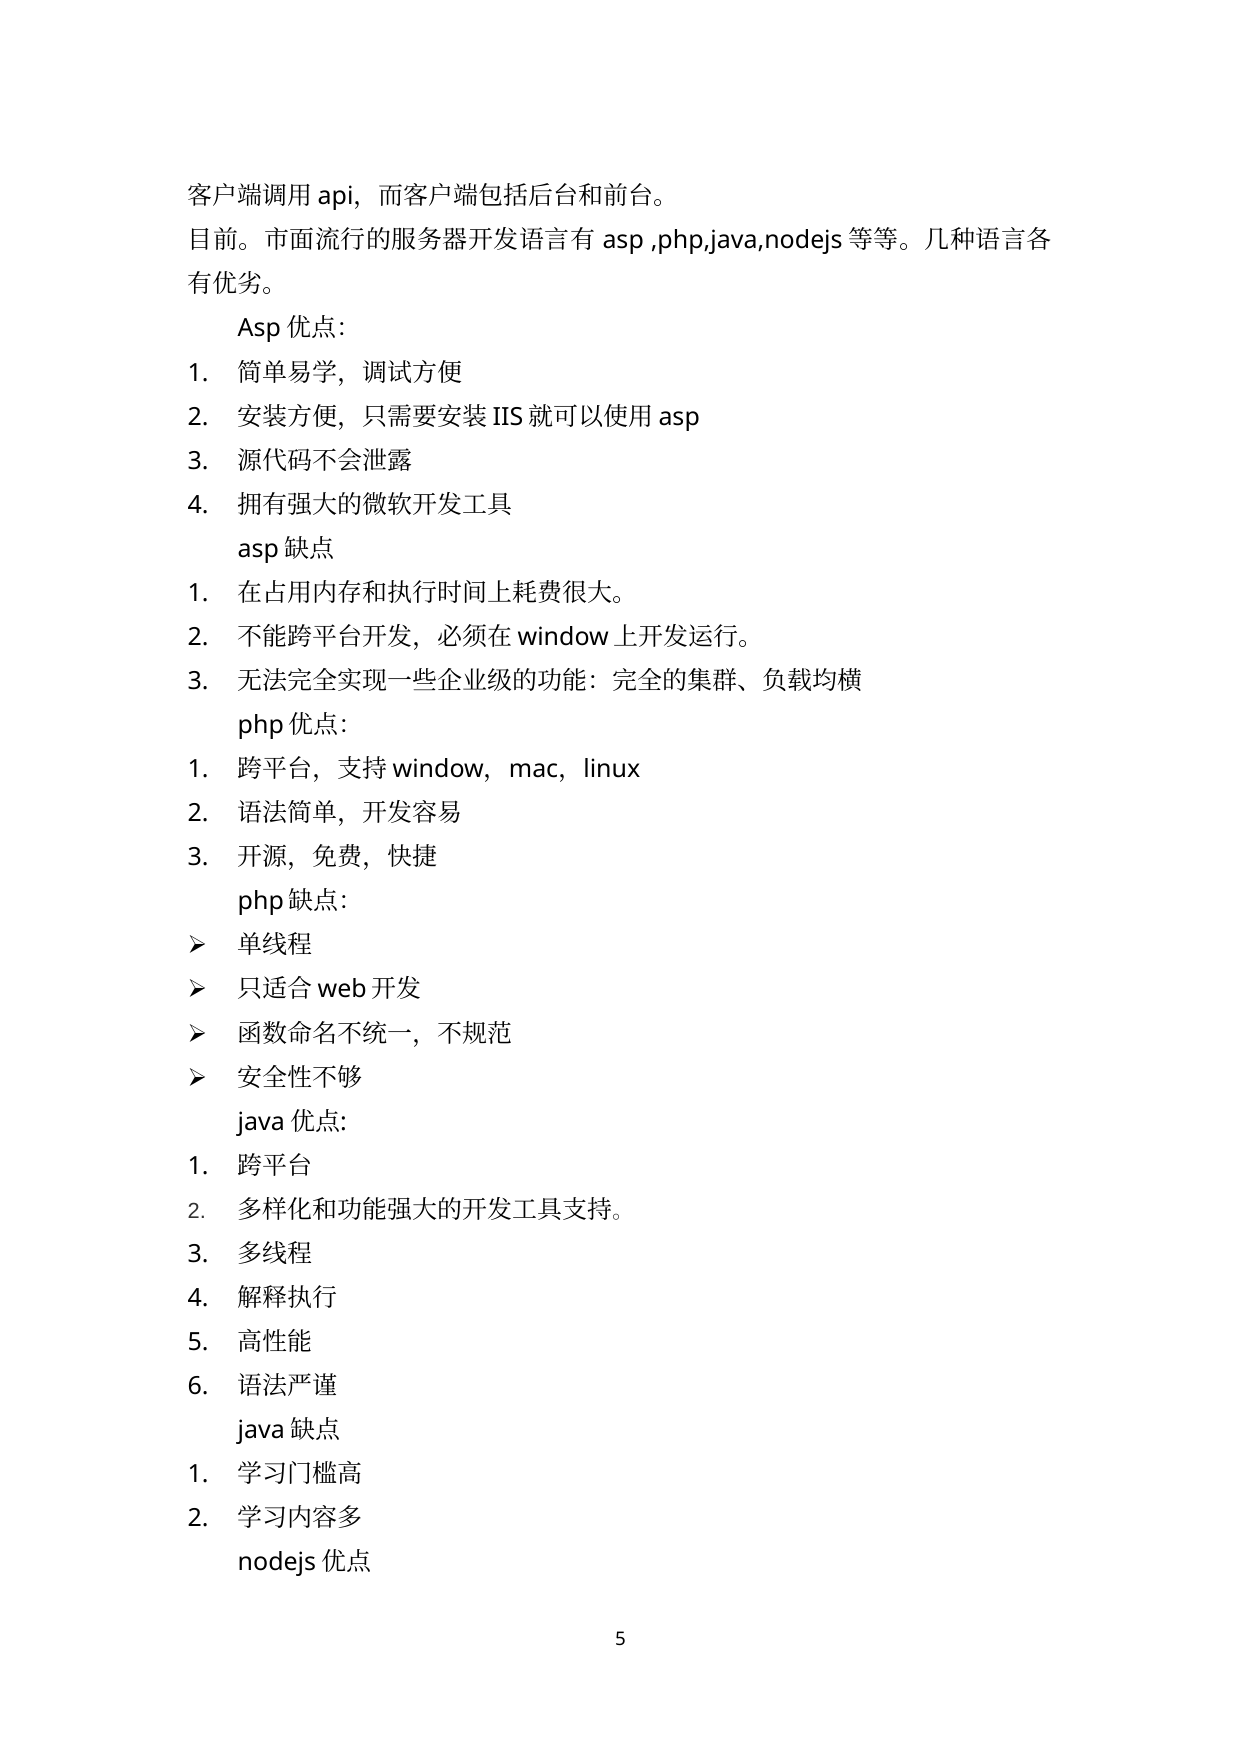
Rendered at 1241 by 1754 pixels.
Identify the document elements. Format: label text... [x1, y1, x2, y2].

list nodejs优点 [237, 1538, 1053, 1582]
list 安全性不够 [187, 1053, 1053, 1097]
list 不能跨平台开发，必须在window上开发运行。 [187, 613, 1053, 657]
list 在占用内存和执行时间上耗费很大。 [187, 568, 1053, 613]
list java缺点 [237, 1406, 1053, 1450]
list 高性能 [187, 1318, 1053, 1362]
list 只适合web开发 [187, 965, 1053, 1009]
text 客户端调用api，而客户端包括后台和前台。 [187, 172, 1053, 216]
list 解释执行 [187, 1273, 1053, 1318]
list php优点： [237, 701, 1053, 745]
list 学习门槛高 [187, 1450, 1053, 1494]
list 跨平台，支持window，mac，linux [187, 745, 1053, 789]
list 跨平台 [187, 1141, 1053, 1185]
list 源代码不会泄露 [187, 436, 1053, 480]
list 拥有强大的微软开发工具 [187, 480, 1053, 524]
list 语法严谨 [187, 1362, 1053, 1406]
list 安装方便，只需要安装IIS就可以使用asp [187, 392, 1053, 436]
list 多线程 [187, 1229, 1053, 1273]
list 学习内容多 [187, 1494, 1053, 1538]
text 目前。市面流行的服务器开发语言有asp ,php,java,nodejs等等。几种语言各有优劣。 [187, 216, 1053, 304]
list 语法简单，开发容易 [187, 789, 1053, 833]
list Asp优点： [237, 304, 1053, 348]
list 无法完全实现一些企业级的功能：完全的集群、负载均横 [187, 657, 1053, 701]
list 开源，免费，快捷 [187, 833, 1053, 877]
list 单线程 [187, 921, 1053, 965]
list php缺点： [237, 877, 1053, 921]
list 函数命名不统一，不规范 [187, 1009, 1053, 1053]
list java优点: [237, 1097, 1053, 1141]
list 多样化和功能强大的开发工具支持。 [187, 1185, 1053, 1229]
list asp缺点 [237, 524, 1053, 568]
list 简单易学，调试方便 [187, 348, 1053, 392]
